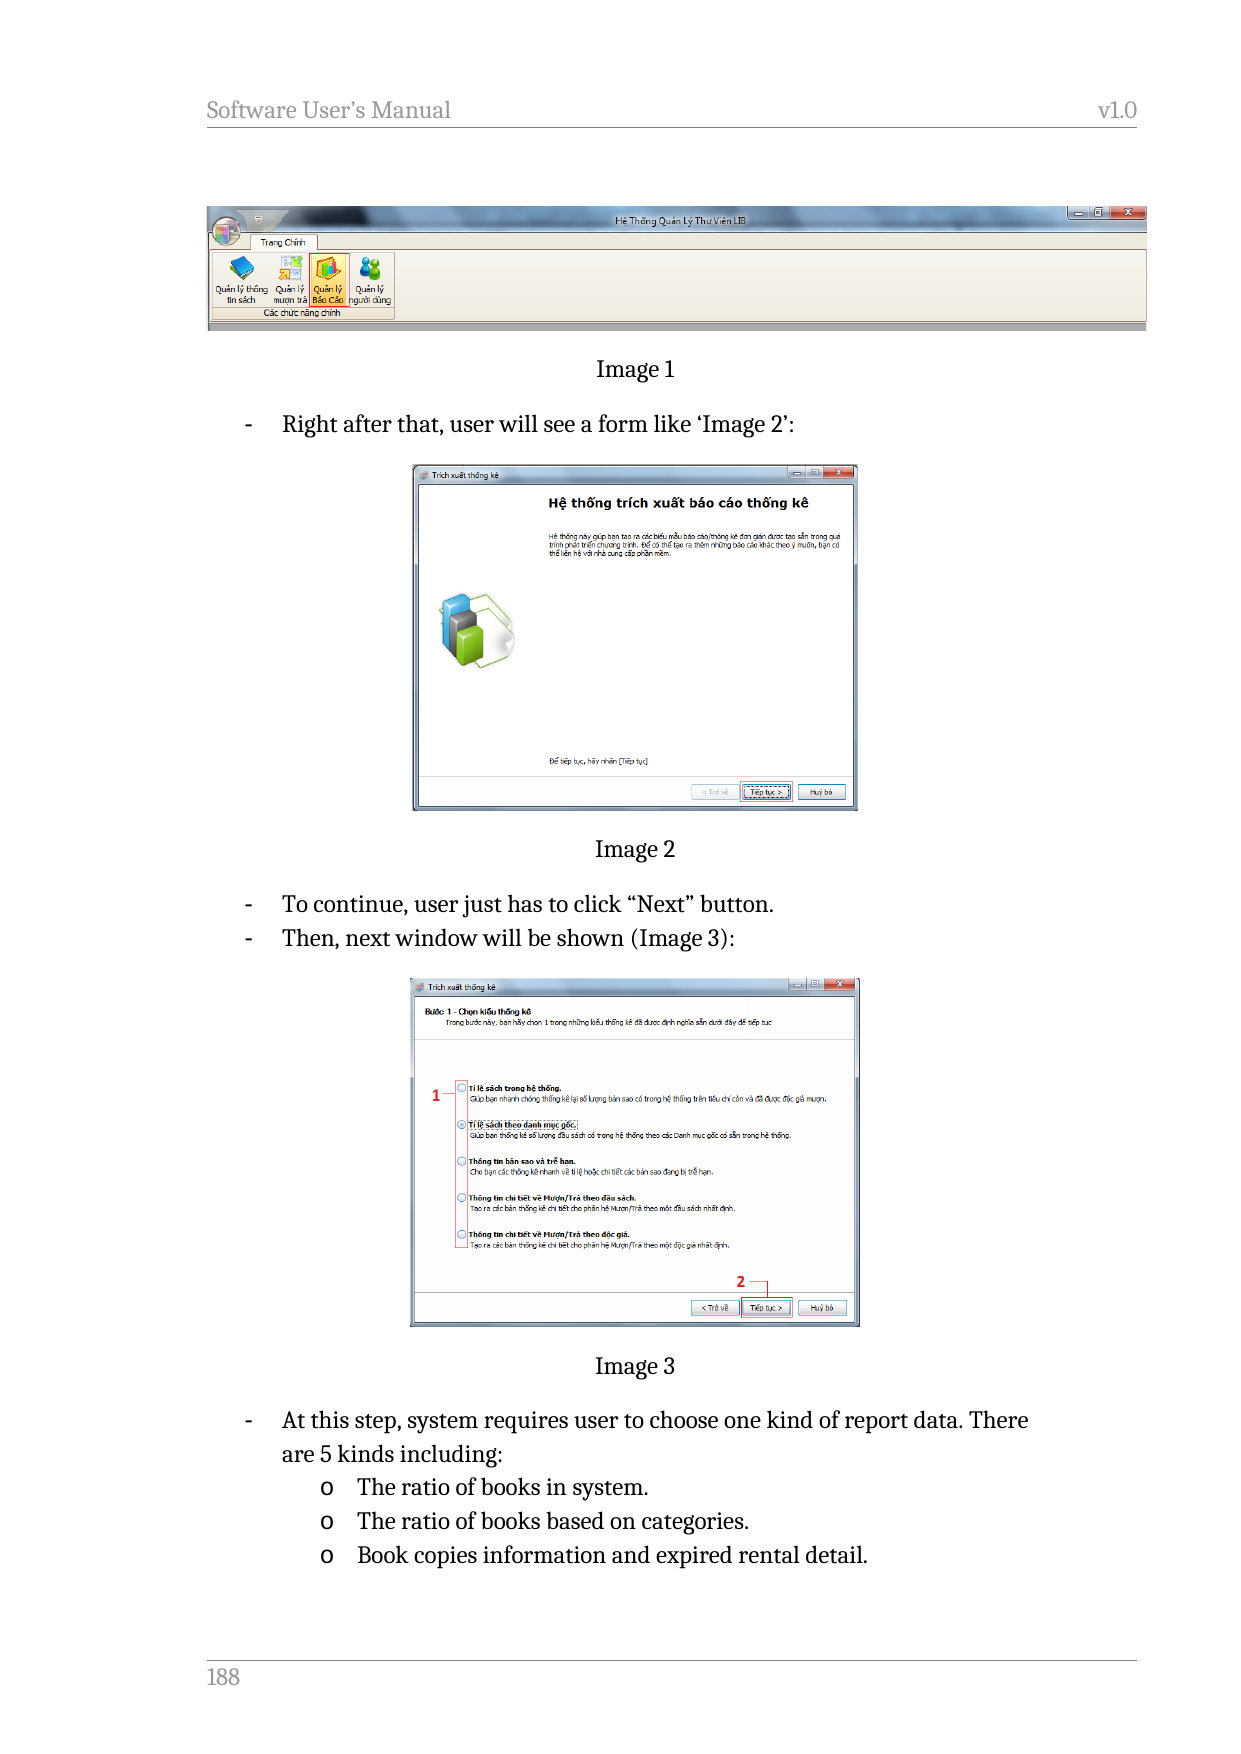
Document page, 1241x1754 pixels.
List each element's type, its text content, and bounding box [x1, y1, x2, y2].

list The ratio of books based on categories. [319, 1507, 1063, 1537]
list Then, next window will be shown (Image 3): [244, 923, 1063, 953]
list Book copies information and expired rental detail. [319, 1541, 1063, 1571]
list At this step, system requires user to choose one kind of report data. There are 5 kinds including: [244, 1406, 1063, 1468]
text Image 1 [207, 355, 1063, 384]
picture [410, 978, 860, 1327]
picture [206, 206, 1147, 331]
list To continue, user just has to click “Next” button. [244, 889, 1063, 919]
text Image 2 [207, 835, 1063, 864]
picture [412, 464, 858, 811]
list The ratio of books in system. [319, 1472, 1063, 1502]
list Right after that, user will see a form like ‘Image 2’: [244, 409, 1063, 439]
text Image 3 [207, 1352, 1063, 1380]
